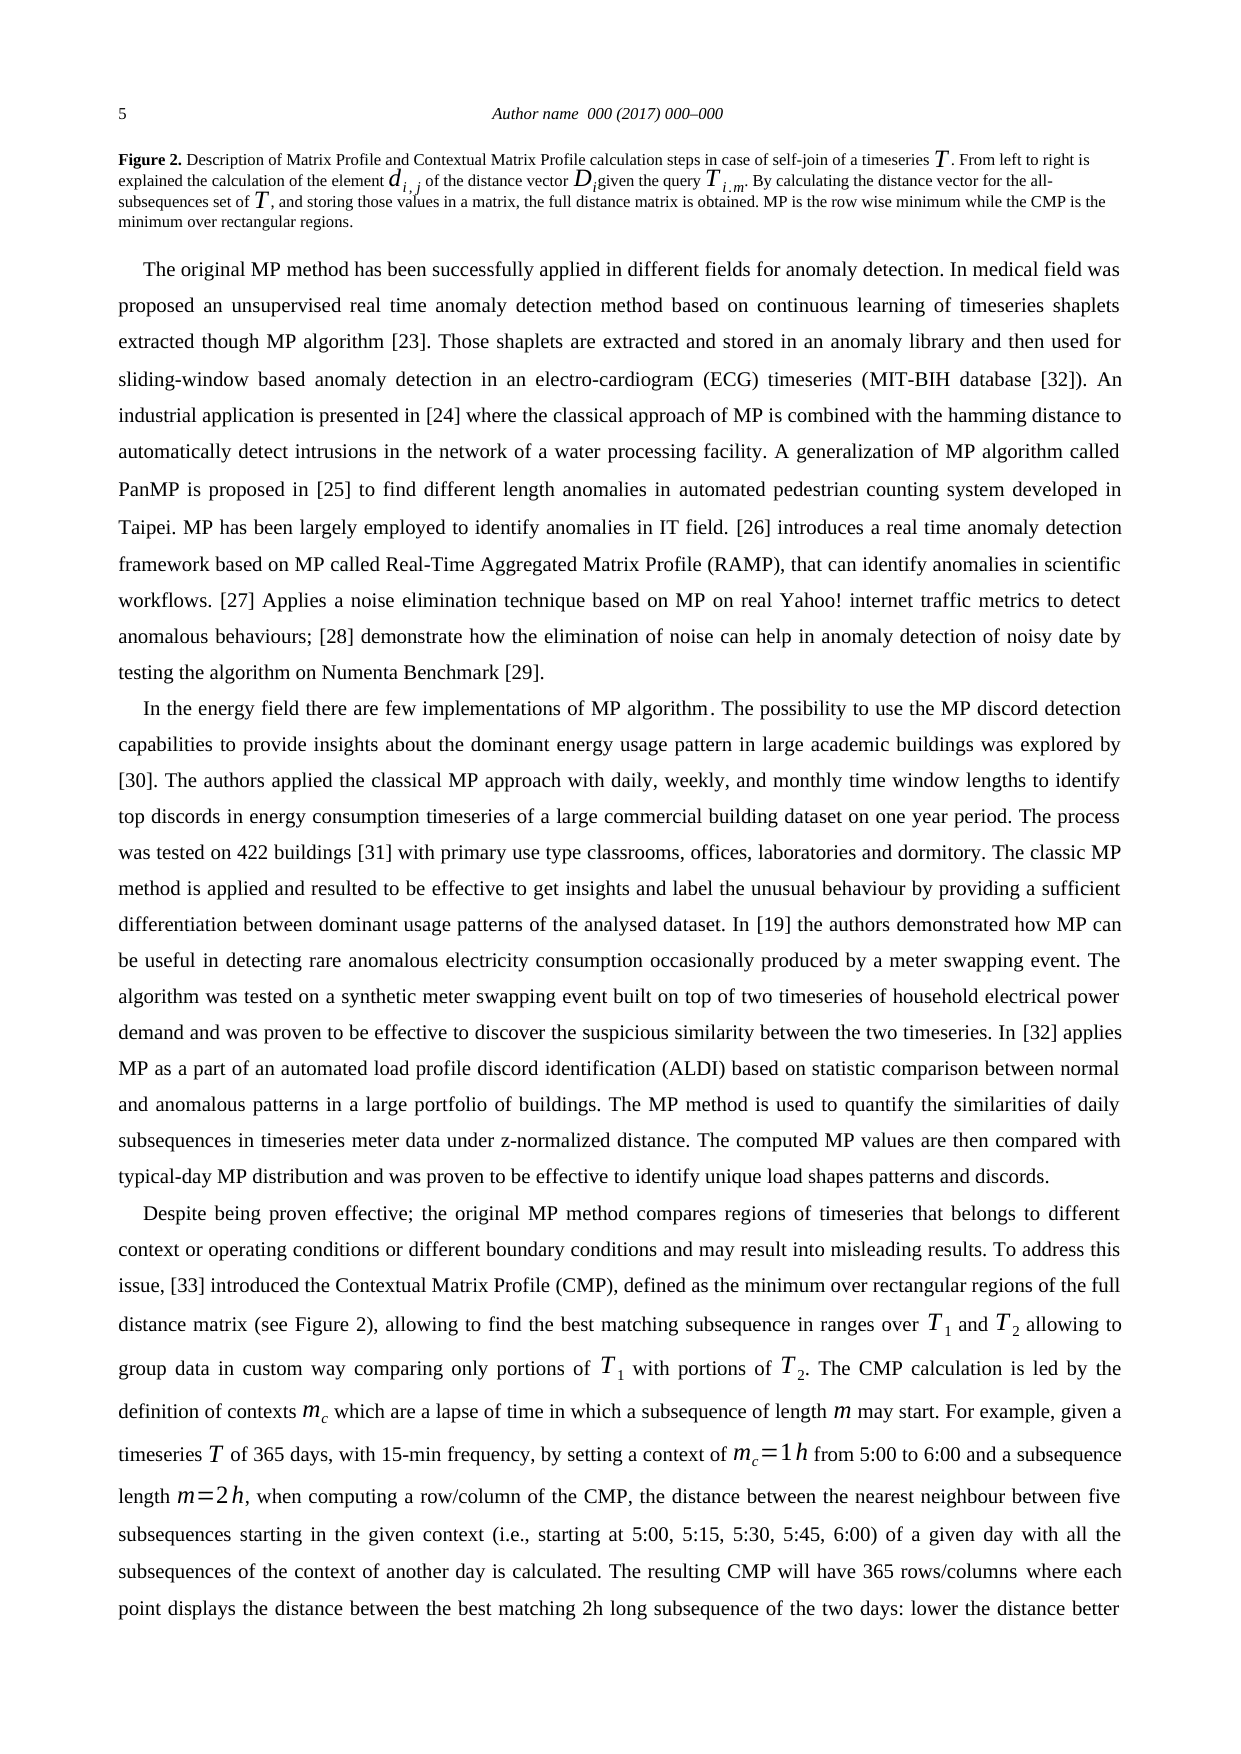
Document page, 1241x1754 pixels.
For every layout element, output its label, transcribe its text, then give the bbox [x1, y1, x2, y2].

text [118, 1200, 1122, 1620]
text The original MP method has been successfully applied in different fields for anomaly detection. In medical field was proposed an unsupervised real time anomaly detection method based on continuous learning of timeseries shaplets extracted though MP algorithm [23]. Those shaplets are extracted and stored in an anomaly library and then used for sliding-window based anomaly detection in an electro-cardiogram (ECG) timeseries (﻿MIT-BIH database [32]). An industrial application is presented in [24] where the classical approach of MP is combined with the hamming distance to automatically detect intrusions in the network of a water processing facility. A generalization of MP algorithm called PanMP is proposed in [25] to find different length anomalies in ﻿automated pedestrian counting system developed in Taipei. MP has been largely employed to identify anomalies in IT field. [26] introduces ﻿a real time anomaly detection framework based on MP called Real-Time Aggregated Matrix Profile (RAMP), that can identify anomalies in scientific workflows. [27] Applies a noise elimination technique based on MP on real Yahoo! internet traffic metrics to detect anomalous behaviours; [28] demonstrate how the elimination of noise can help in anomaly detection of noisy date by testing the algorithm on Numenta Benchmark [29]. [118, 257, 1122, 684]
text In the energy field there are few implementations of MP algorithm. The possibility to use the MP discord detection capabilities to provide insights about the dominant energy usage pattern in large academic buildings was explored by [30]. The authors applied the classical MP approach with daily, weekly, and monthly time window lengths to identify top discords in energy consumption timeseries of a large commercial building dataset on one year period. The process was tested on 422 buildings [31] with primary use type classrooms, offices, laboratories and dormitory. The classic MP method is applied and resulted to be effective to get insights and label the unusual behaviour by providing a sufficient differentiation between dominant usage patterns of the analysed dataset. In [19] the authors demonstrated how MP can be useful in detecting rare anomalous electricity consumption occasionally produced by a meter swapping event. The algorithm was tested on a synthetic meter swapping event built on top of two timeseries of household electrical power demand and was proven to be effective to discover the suspicious similarity between the two timeseries. In [32] applies MP as a part of an automated load profile discord identification (ALDI) based on statistic comparison between normal and anomalous patterns in a large portfolio of buildings. The MP method is used to quantify the similarities of daily subsequences in timeseries meter data under z-normalized distance. The computed MP values are then compared with typical-day MP distribution and was proven to be effective to identify unique load shapes patterns and discords. [118, 696, 1122, 1188]
text Figure 2. Description of Matrix Profile and Contextual Matrix Profile calculation steps in case of self-join of a timeseries . From left to right is explained the calculation of the element of the distance vector given the query . By calculating the distance vector for the all-subsequences set of , and storing those values in a matrix, the full distance matrix is obtained. MP is the row wise minimum while the CMP is the minimum over rectangular regions. [118, 149, 1122, 232]
